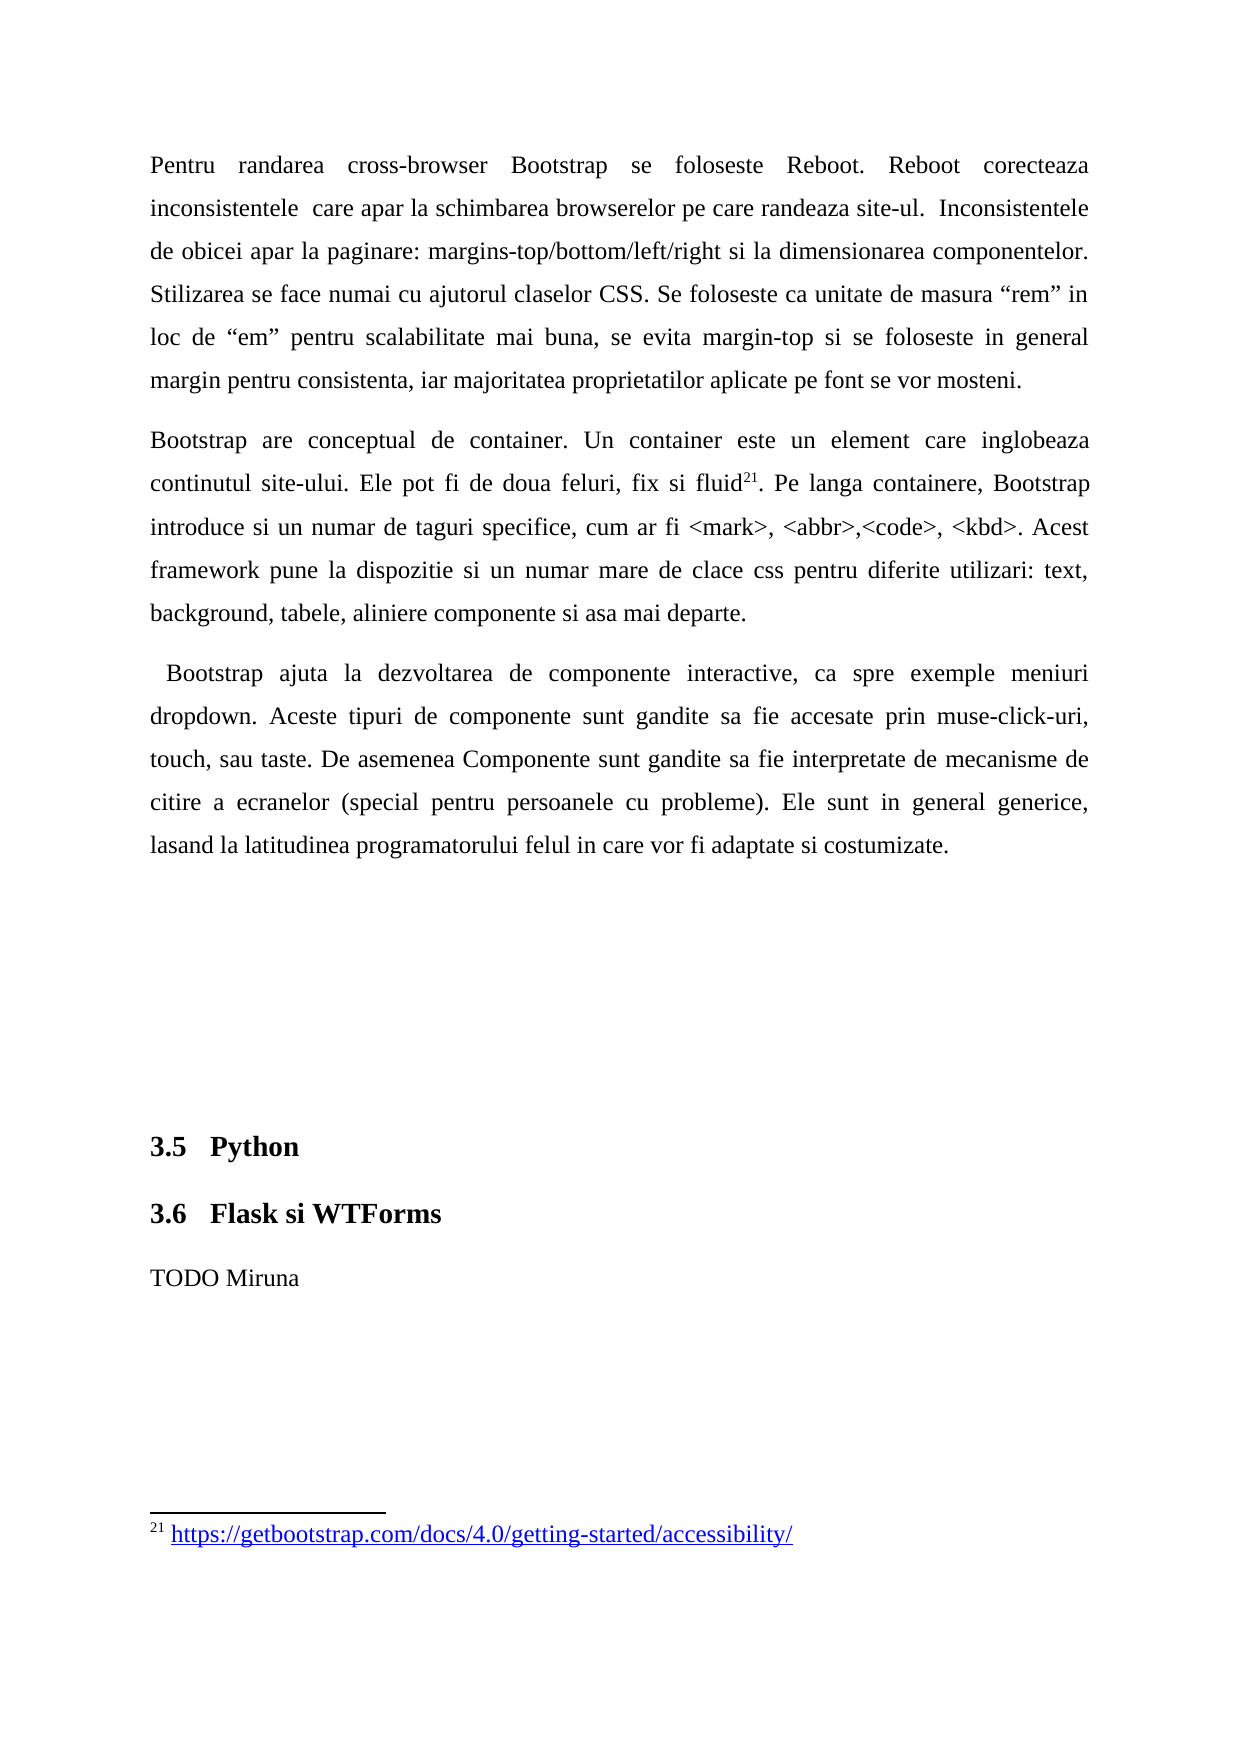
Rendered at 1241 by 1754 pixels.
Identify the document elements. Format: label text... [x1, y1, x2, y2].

text TODO Miruna [150, 1263, 1090, 1292]
subtitle Python [150, 1129, 1090, 1163]
text Bootstrap ajuta la dezvoltarea de componente interactive, ca spre exemple meniuri dropdown. Aceste tipuri de componente sunt gandite sa fie accesate prin muse-click-uri, touch, sau taste. De asemenea Componente sunt gandite sa fie interpretate de mecanisme de citire a ecranelor (special pentru persoanele cu probleme). Ele sunt in general generice, lasand la latitudinea programatorului felul in care vor fi adaptate si costumizate. [150, 658, 1090, 859]
subtitle Flask si WTForms [150, 1196, 1090, 1230]
text Bootstrap are conceptual de container. Un container este un element care inglobeaza continutul site-ului. Ele pot fi de doua feluri, fix si fluid. Pe langa containere, Bootstrap introduce si un numar de taguri specifice, cum ar fi <mark>, <abbr>,<code>, <kbd>. Acest framework pune la dispozitie si un numar mare de clace css pentru diferite utilizari: text, background, tabele, aliniere componente si asa mai departe. [150, 425, 1090, 627]
text Pentru randarea cross-browser Bootstrap se foloseste Reboot. Reboot corecteaza inconsistentele care apar la schimbarea browserelor pe care randeaza site-ul. Inconsistentele de obicei apar la paginare: margins-top/bottom/left/right si la dimensionarea componentelor. Stilizarea se face numai cu ajutorul claselor CSS. Se foloseste ca unitate de masura “rem” in loc de “em” pentru scalabilitate mai buna, se evita margin-top si se foloseste in general margin pentru consistenta, iar majoritatea proprietatilor aplicate pe font se vor mosteni. [150, 150, 1090, 394]
